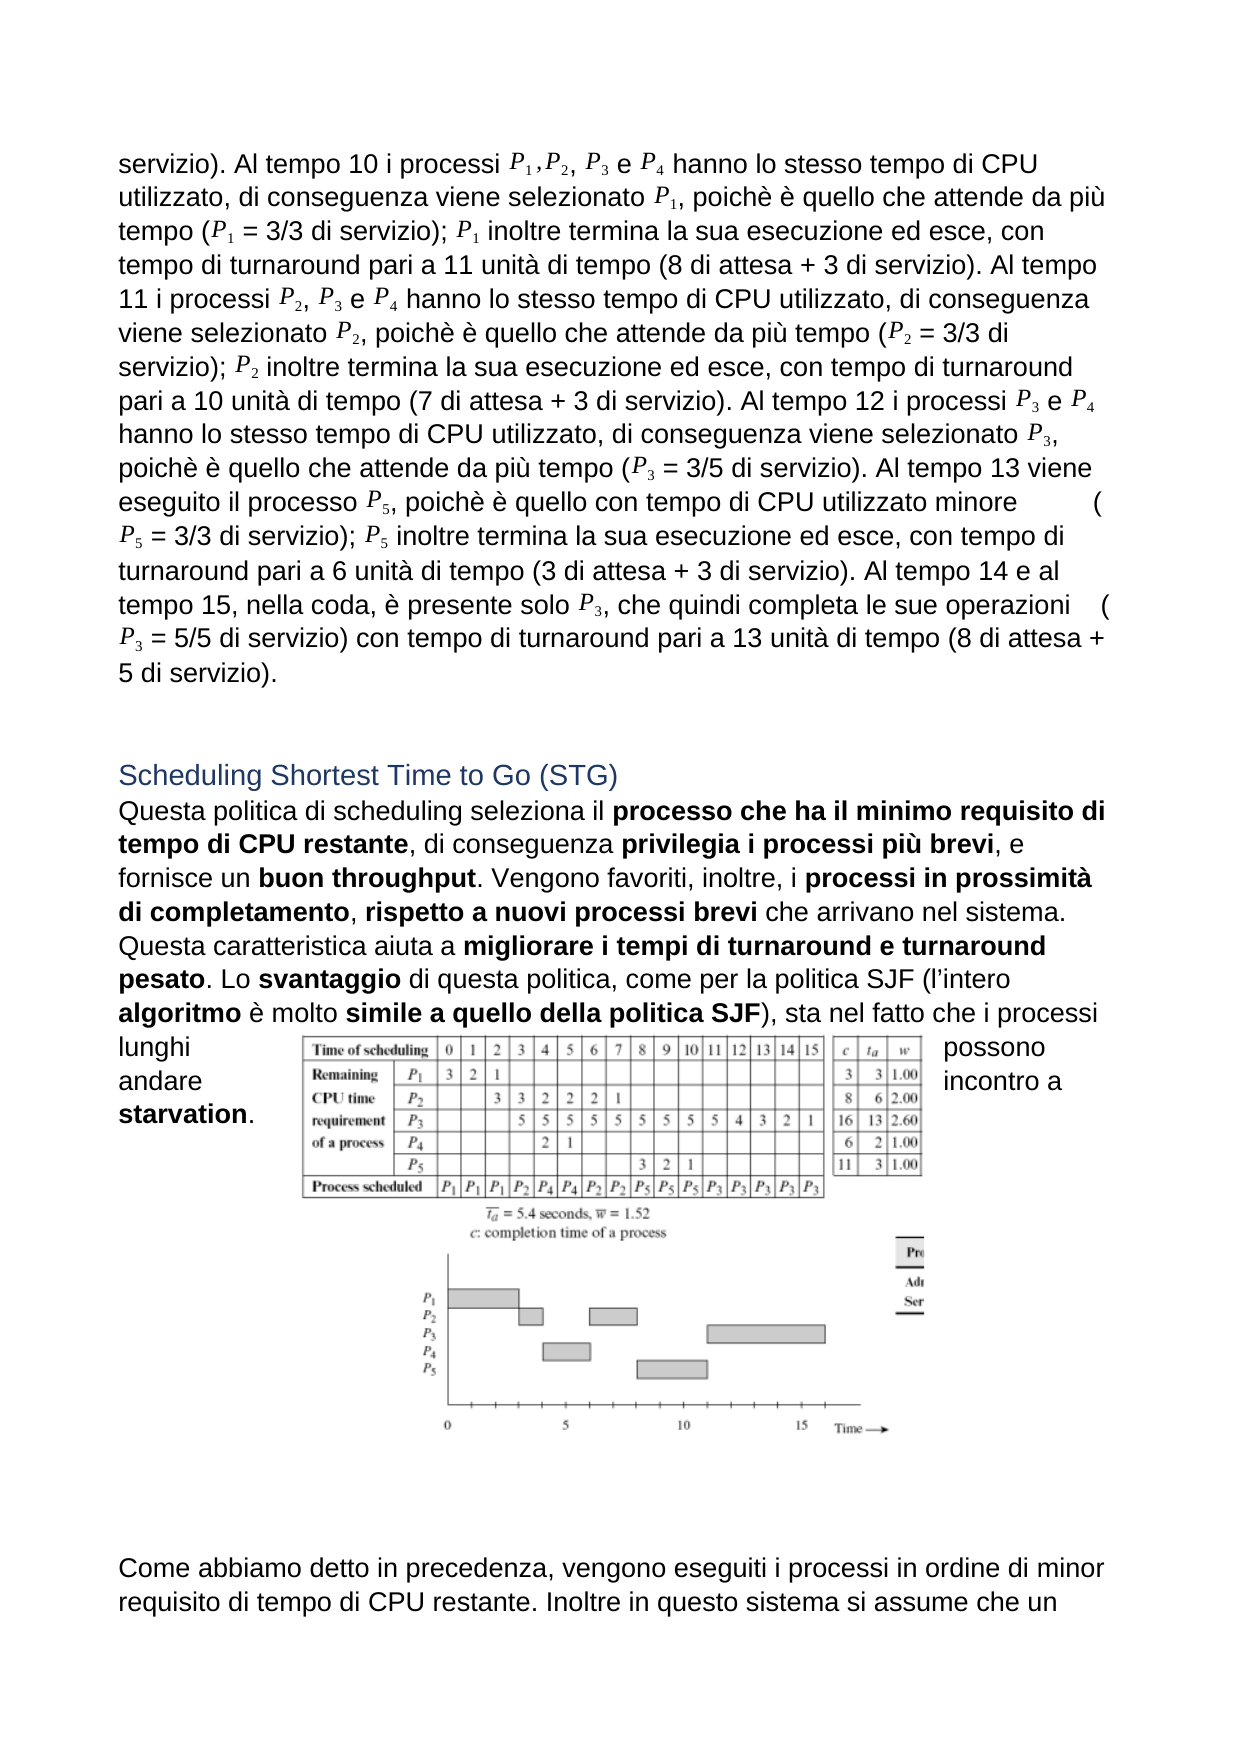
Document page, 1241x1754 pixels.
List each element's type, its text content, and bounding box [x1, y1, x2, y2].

subtitle Scheduling Shortest Time to Go (STG) [118, 758, 1122, 792]
text Questa politica di scheduling seleziona il processo che ha il minimo requisito di tempo di CPU restante, di conseguenza privilegia i processi più brevi, e fornisce un buon throughput. Vengono favoriti, inoltre, i processi in prossimità di completamento, rispetto a nuovi processi brevi che arrivano nel sistema. Questa caratteristica aiuta a migliorare i tempi di turnaround e turnaround pesato. Lo svantaggio di questa politica, come per la politica SJF (l’intero algoritmo è molto simile a quello della politica SJF), sta nel fatto che i processi lunghi possono andare incontro a starvation. [118, 794, 1122, 1129]
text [118, 1552, 1122, 1617]
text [118, 148, 1122, 689]
picture [297, 1031, 925, 1439]
